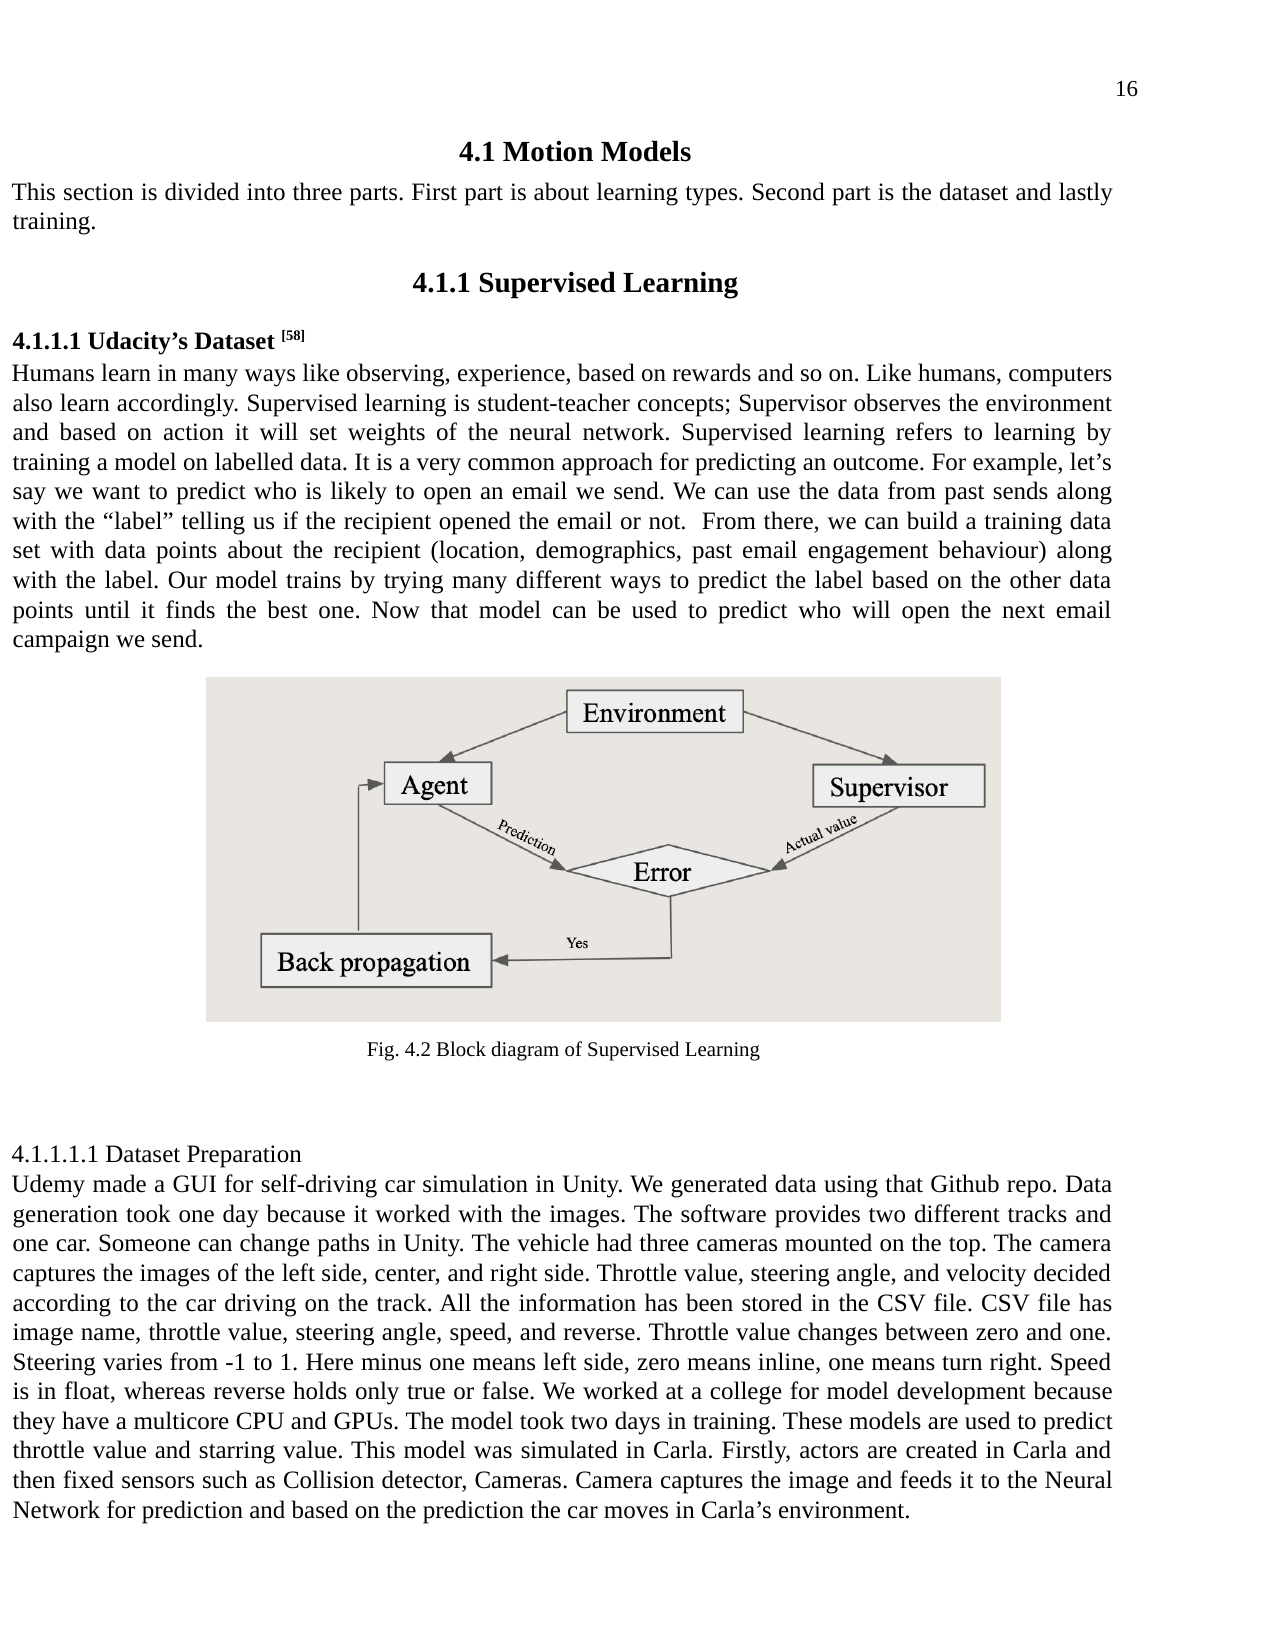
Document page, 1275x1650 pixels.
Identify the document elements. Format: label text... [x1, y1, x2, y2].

subtitle 4.1.1.1 Udacity’s Dataset [58] [12, 326, 1138, 355]
picture [205, 677, 1002, 1022]
text Humans learn in many ways like observing, experience, based on rewards and so on. Like humans, computers also learn accordingly. Supervised learning is student-teacher concepts; Supervisor observes the environment and based on action it will set weights of the neural network. Supervised learning refers to learning by training a model on labelled data. It is a very common approach for predicting an outcome. For example, let’s say we want to predict who is likely to open an email we send. We can use the data from past sends along with the “label” telling us if the recipient opened the email or not. From there, we can build a training data set with data points about the recipient (location, demographics, past email engagement behaviour) along with the label. Our model trains by trying many different ways to predict the label based on the other data points until it finds the best one. Now that model can be used to predict who will open the next email campaign we send. [11, 358, 1113, 653]
text Fig. 4.2 Block diagram of Supervised Learning [65, 1037, 1062, 1061]
subtitle 4.1.1 Supervised Learning [12, 265, 1138, 298]
text 4.1.1.1.1 Dataset Preparation [11, 1139, 1113, 1168]
text This section is divided into three parts. First part is about learning types. Second part is the dataset and lastly training. [11, 177, 1113, 235]
text Udemy made a GUI for self-driving car simulation in Unity. We generated data using that Github repo. Data generation took one day because it worked with the images. The software provides two different tracks and one car. Someone can change paths in Unity. The vehicle had three cameras mounted on the top. The camera captures the images of the left side, center, and right side. Throttle value, steering angle, and velocity decided according to the car driving on the track. All the information has been stored in the CSV file. CSV file has image name, throttle value, steering angle, speed, and reverse. Throttle value changes between zero and one. Steering varies from -1 to 1. Here minus one means left side, zero means inline, one means turn right. Speed is in float, whereas reverse holds only true or false. We worked at a college for model development because they have a multicore CPU and GPUs. The model took two days in training. These models are used to predict throttle value and starring value. This model was simulated in Carla. Firstly, actors are created in Carla and then fixed sensors such as Collision detector, Cameras. Camera captures the image and feeds it to the Neural Network for prediction and based on the prediction the car moves in Carla’s environment. [11, 1169, 1113, 1523]
subtitle 4.1 Motion Models [12, 134, 1138, 168]
